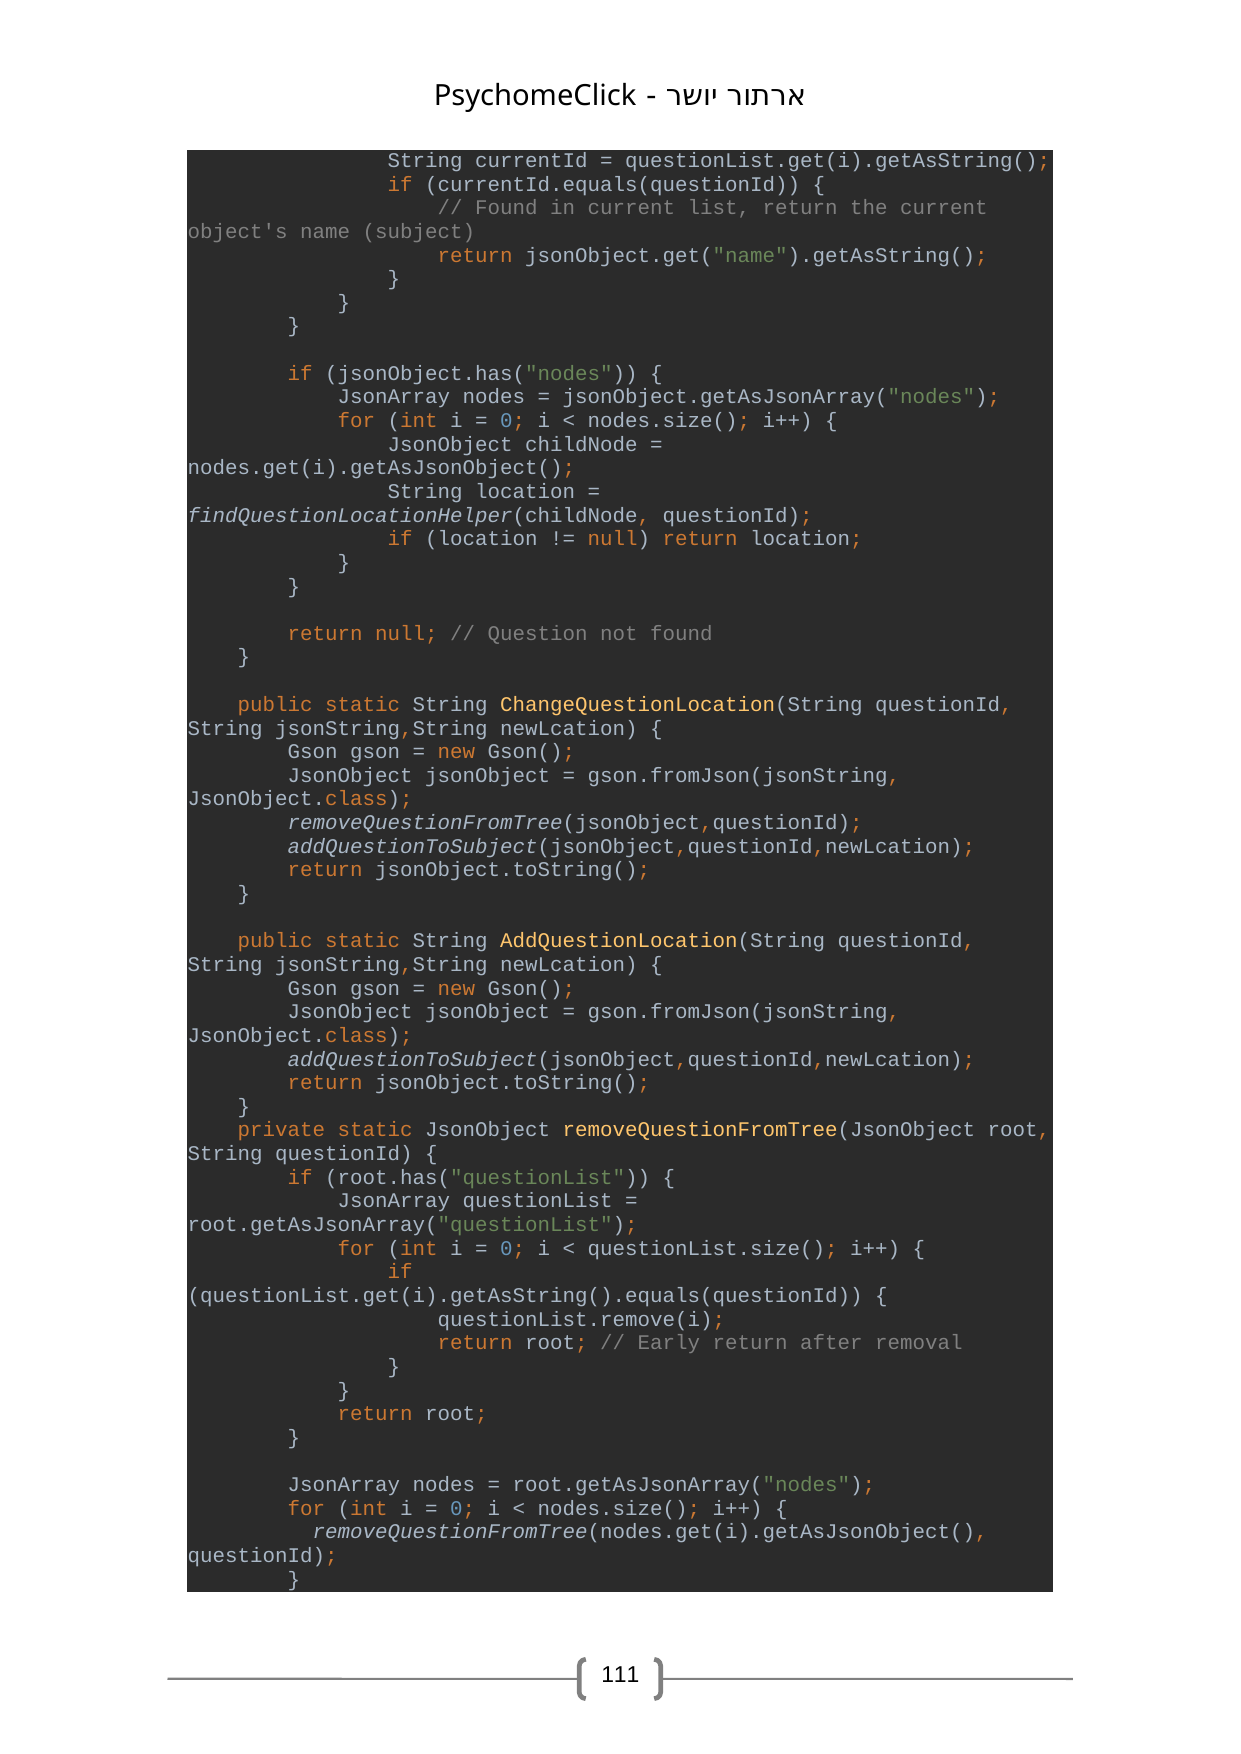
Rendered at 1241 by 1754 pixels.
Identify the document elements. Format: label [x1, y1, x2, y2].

text [187, 150, 1053, 1592]
